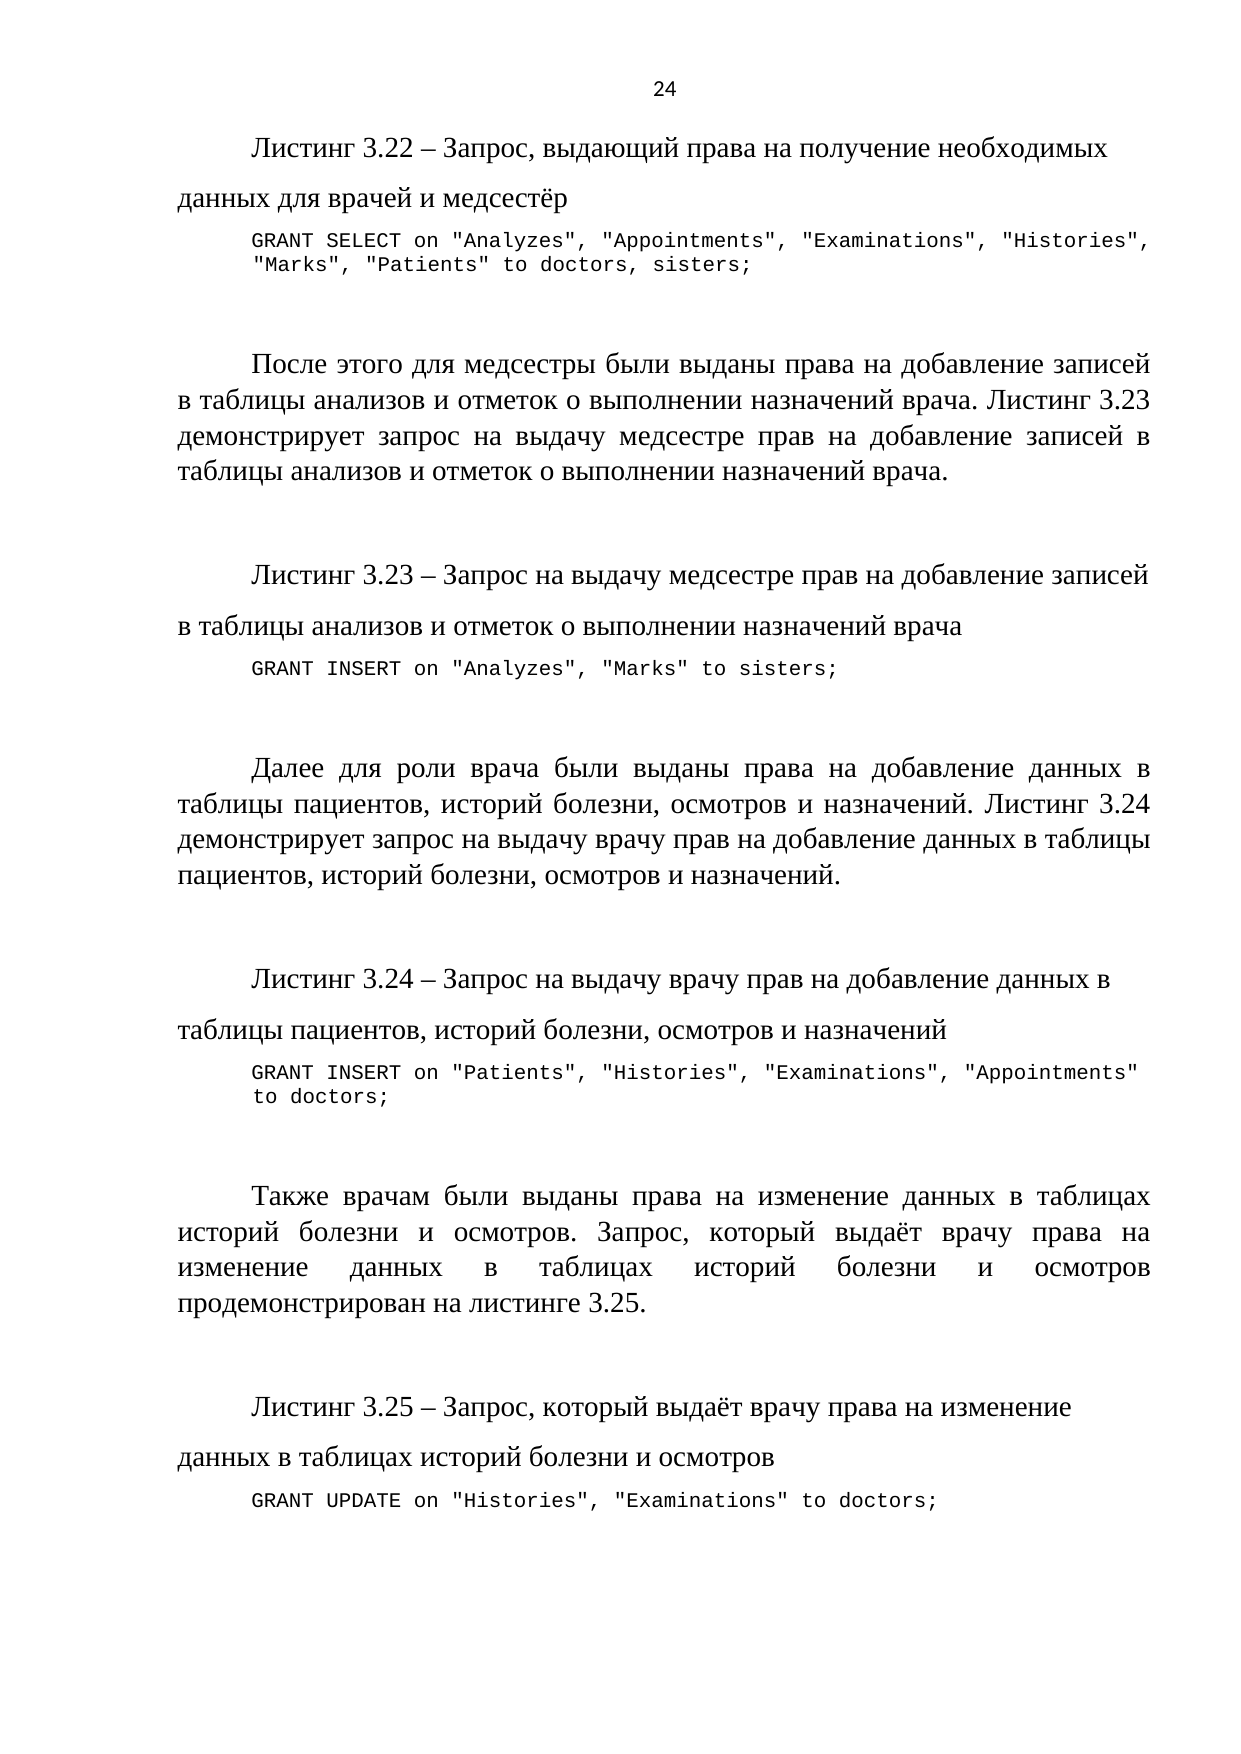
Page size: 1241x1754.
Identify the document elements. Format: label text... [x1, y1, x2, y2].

text После этого для медсестры были выданы права на добавление записей в таблицы анализов и отметок о выполнении назначений врача. Листинг 3.23 демонстрирует запрос на выдачу медсестре прав на добавление записей в таблицы анализов и отметок о выполнении назначений врача. [177, 347, 1152, 487]
text Далее для роли врача были выданы права на добавление данных в таблицы пациентов, историй болезни, осмотров и назначений. Листинг 3.24 демонстрирует запрос на выдачу врачу прав на добавление данных в таблицы пациентов, историй болезни, осмотров и назначений. [177, 751, 1152, 891]
text Также врачам были выданы права на изменение данных в таблицах историй болезни и осмотров. Запрос, который выдаёт врачу права на изменение данных в таблицах историй болезни и осмотров продемонстрирован на листинге 3.25. [177, 1178, 1152, 1318]
list Листинг 3.24 – Запрос на выдачу врачу прав на добавление данных в таблицы пациентов, историй болезни, осмотров и назначений [177, 962, 1152, 1045]
list GRANT SELECT on "Analyzes", "Appointments", "Examinations", "Histories", "Marks", "Patients" to doctors, sisters; [251, 230, 1152, 278]
list Листинг 3.22 – Запрос, выдающий права на получение необходимых данных для врачей и медсестёр [177, 130, 1152, 214]
list GRANT INSERT on "Patients", "Histories", "Examinations", "Appointments" to doctors; [251, 1062, 1152, 1109]
list Листинг 3.23 – Запрос на выдачу медсестре прав на добавление записей в таблицы анализов и отметок о выполнении назначений врача [177, 557, 1152, 641]
list GRANT INSERT on "Analyzes", "Marks" to sisters; [251, 658, 1152, 682]
list GRANT UPDATE on "Histories", "Examinations" to doctors; [251, 1490, 1152, 1513]
list Листинг 3.25 – Запрос, который выдаёт врачу права на изменение данных в таблицах историй болезни и осмотров [177, 1389, 1152, 1473]
